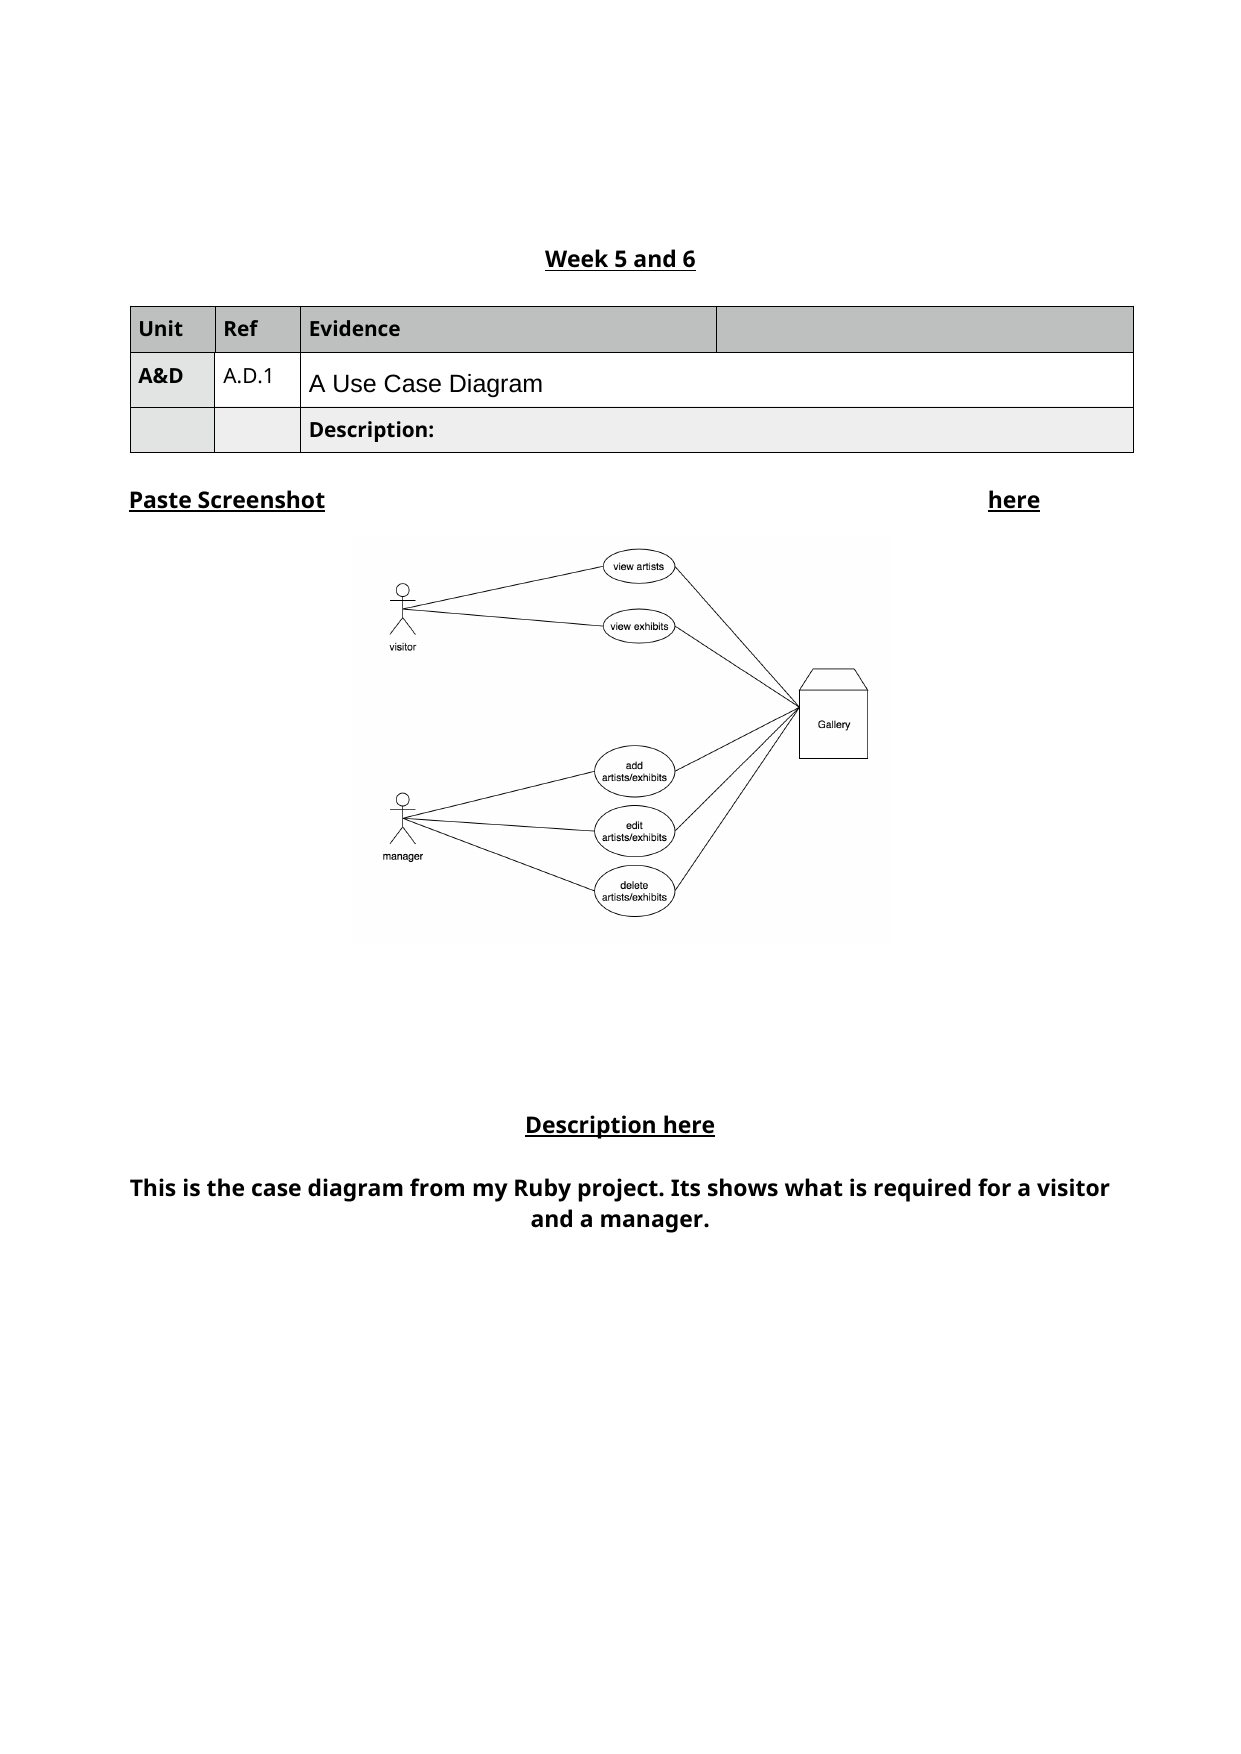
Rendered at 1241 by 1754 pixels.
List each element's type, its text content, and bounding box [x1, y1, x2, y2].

table_header Ref [216, 307, 300, 352]
table_header Unit [131, 307, 215, 352]
table_cell A Use Case Diagram [301, 353, 1133, 406]
table_header Evidence [301, 307, 716, 352]
table_cell A.D.1 [215, 353, 300, 406]
table_cell [131, 408, 214, 452]
text Description here [118, 1109, 1122, 1140]
table_header [717, 307, 1133, 352]
text Paste Screenshot here [118, 484, 1122, 515]
text This is the case diagram from my Ruby project. Its shows what is required for a visitor and a manager. [118, 1172, 1122, 1234]
text Week 5 and 6 [118, 243, 1122, 274]
table_cell A&D [131, 353, 214, 406]
picture [350, 535, 890, 945]
table_cell [215, 408, 300, 452]
table_cell Description: [301, 408, 1133, 452]
